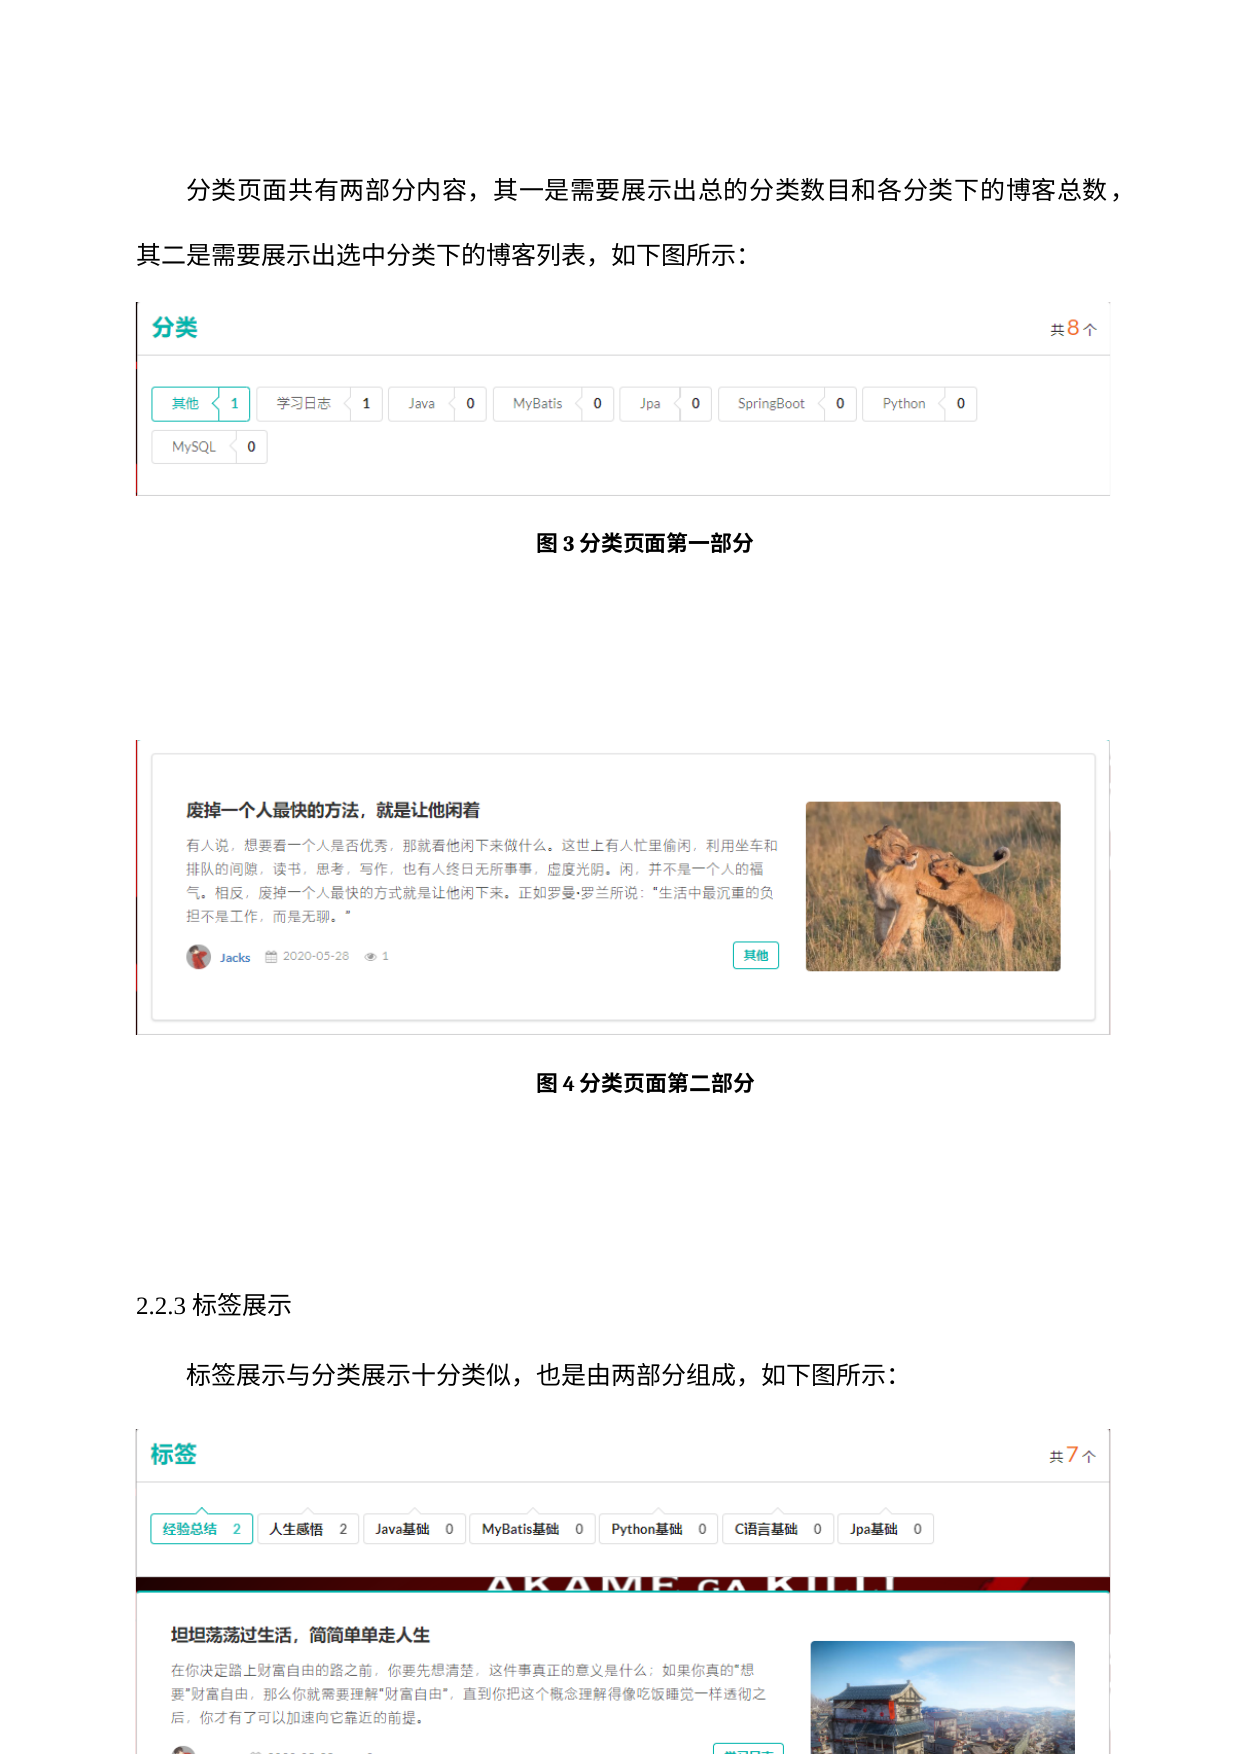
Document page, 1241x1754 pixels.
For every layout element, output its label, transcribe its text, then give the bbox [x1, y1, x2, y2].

picture [135, 1429, 1111, 1754]
text 分类页面共有两部分内容，其一是需要展示出总的分类数目和各分类下的博客总数，其二是需要展示出选中分类下的博客列表，如下图所示： [136, 156, 1110, 286]
text 2.2.3 标签展示 [136, 1271, 1110, 1336]
picture [135, 740, 1111, 1035]
text 标签展示与分类展示十分类似，也是由两部分组成，如下图所示： [136, 1341, 1110, 1406]
picture [135, 302, 1111, 496]
